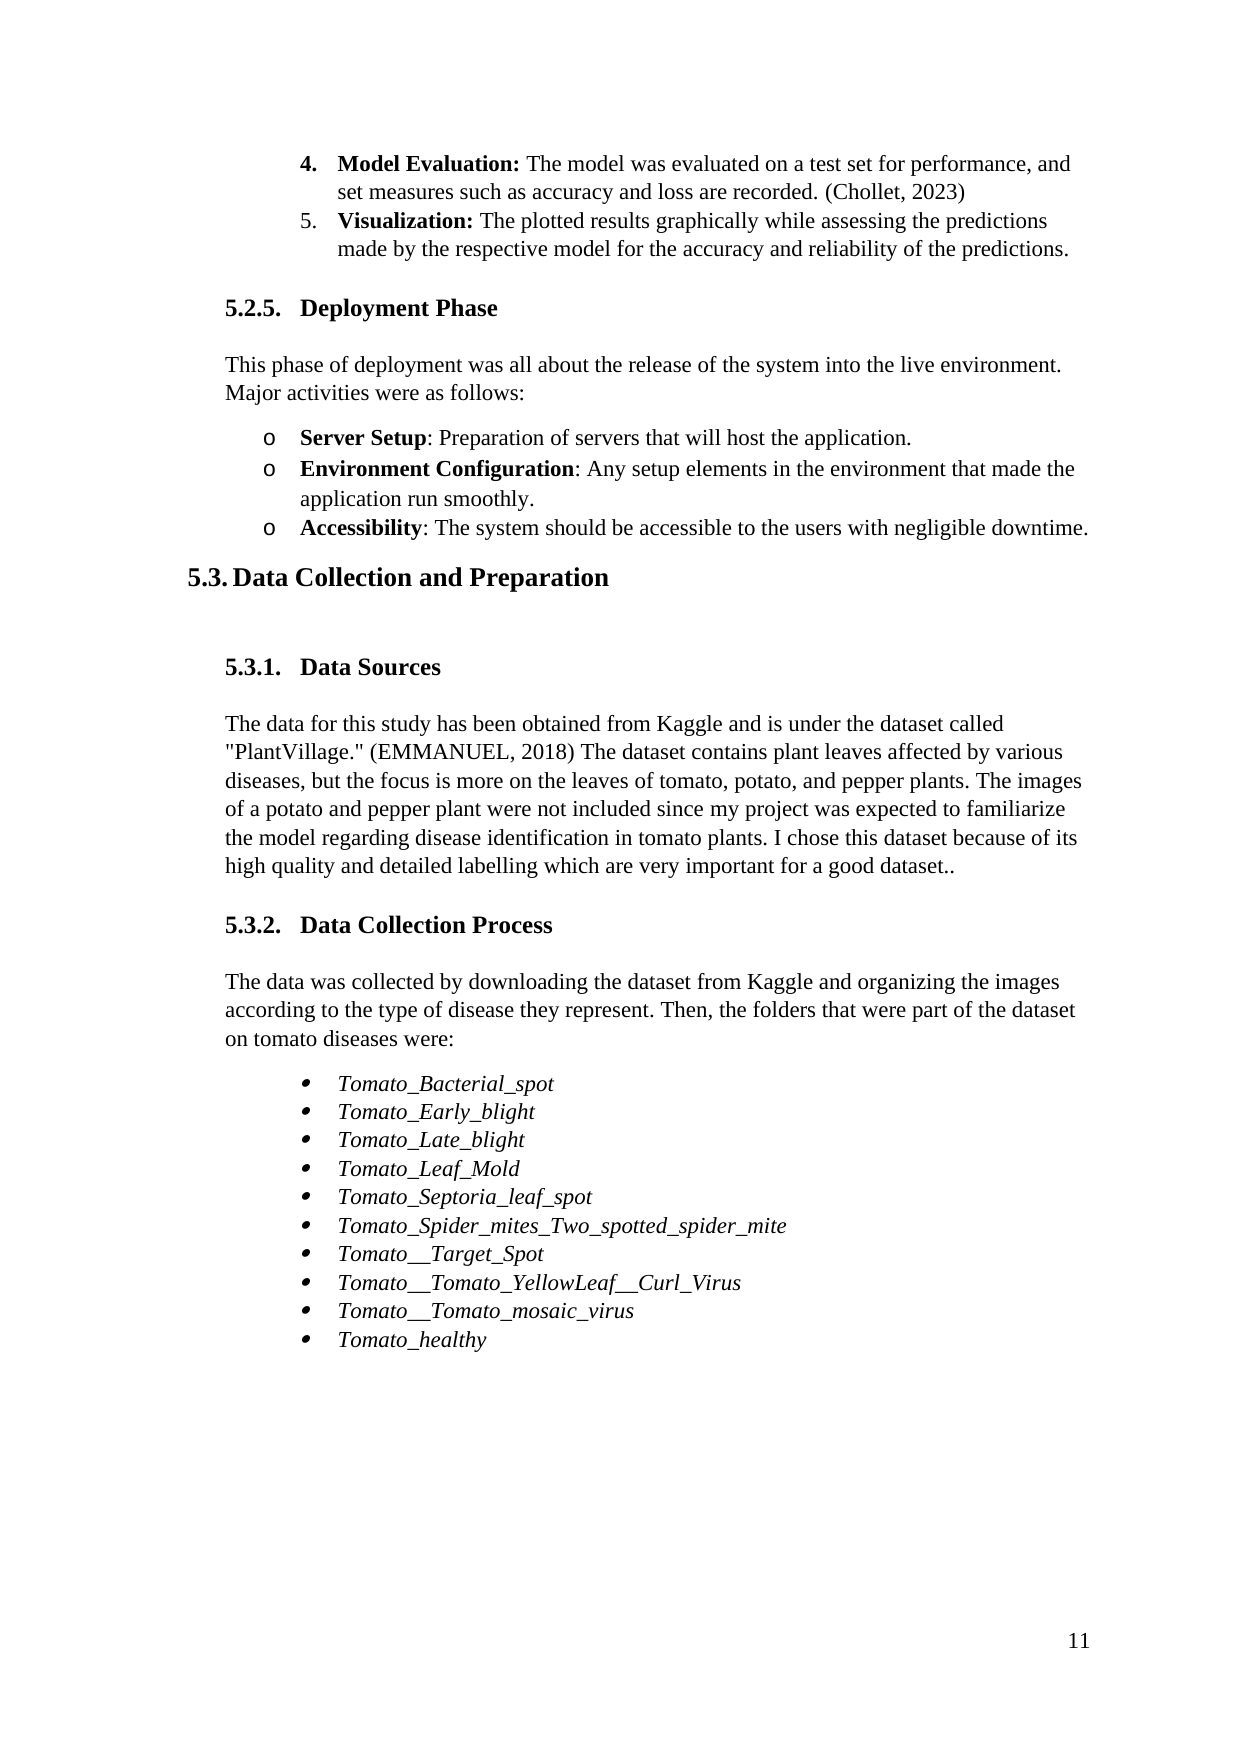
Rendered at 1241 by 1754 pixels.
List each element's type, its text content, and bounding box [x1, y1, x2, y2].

list Tomato_Bacterial_spot [300, 1070, 1090, 1096]
list Tomato_Spider_mites_Two_spotted_spider_mite [300, 1212, 1090, 1238]
text Data Collection Process [225, 910, 1090, 938]
list Tomato__Tomato_YellowLeaf__Curl_Virus [300, 1269, 1090, 1295]
list Tomato_Septoria_leaf_spot [300, 1183, 1090, 1210]
text Data Sources [225, 652, 1090, 681]
list Model Evaluation: The model was evaluated on a test set for performance, and set measures such as accuracy and loss are recorded. [300, 150, 1090, 205]
list Visualization: The plotted results graphically while assessing the predictions made by the respective model for the accuracy and reliability of the predictions. [300, 207, 1090, 262]
text Data Collection and Preparation [187, 561, 1090, 592]
list Environment Configuration: Any setup elements in the environment that made the application run smoothly. [262, 455, 1090, 511]
list Server Setup: Preparation of servers that will host the application. [262, 424, 1090, 453]
list Accessibility: The system should be accessible to the users with negligible downtime. [262, 513, 1090, 542]
text This phase of deployment was all about the release of the system into the live environment. Major activities were as follows: [225, 351, 1090, 406]
list Tomato_Early_blight [300, 1098, 1090, 1124]
list Tomato_healthy [300, 1326, 1090, 1352]
list Tomato_Late_blight [300, 1127, 1090, 1153]
text The data for this study has been obtained from Kaggle and is under the dataset called "PlantVillage." The dataset contains plant leaves affected by various diseases, but the focus is more on the leaves of tomato, potato, and pepper plants. The images of a potato and pepper plant were not included since my project was expected to familiarize the model regarding disease identification in tomato plants. I chose this dataset because of its high quality and detailed labelling which are very important for a good dataset.. [225, 710, 1090, 878]
text Deployment Phase [225, 293, 1090, 322]
list Tomato__Target_Spot [300, 1240, 1090, 1267]
list Tomato_Leaf_Mold [300, 1155, 1090, 1181]
text The data was collected by downloading the dataset from Kaggle and organizing the images according to the type of disease they represent. Then, the folders that were part of the dataset on tomato diseases were: [225, 968, 1090, 1051]
list Tomato__Tomato_mosaic_virus [300, 1297, 1090, 1323]
